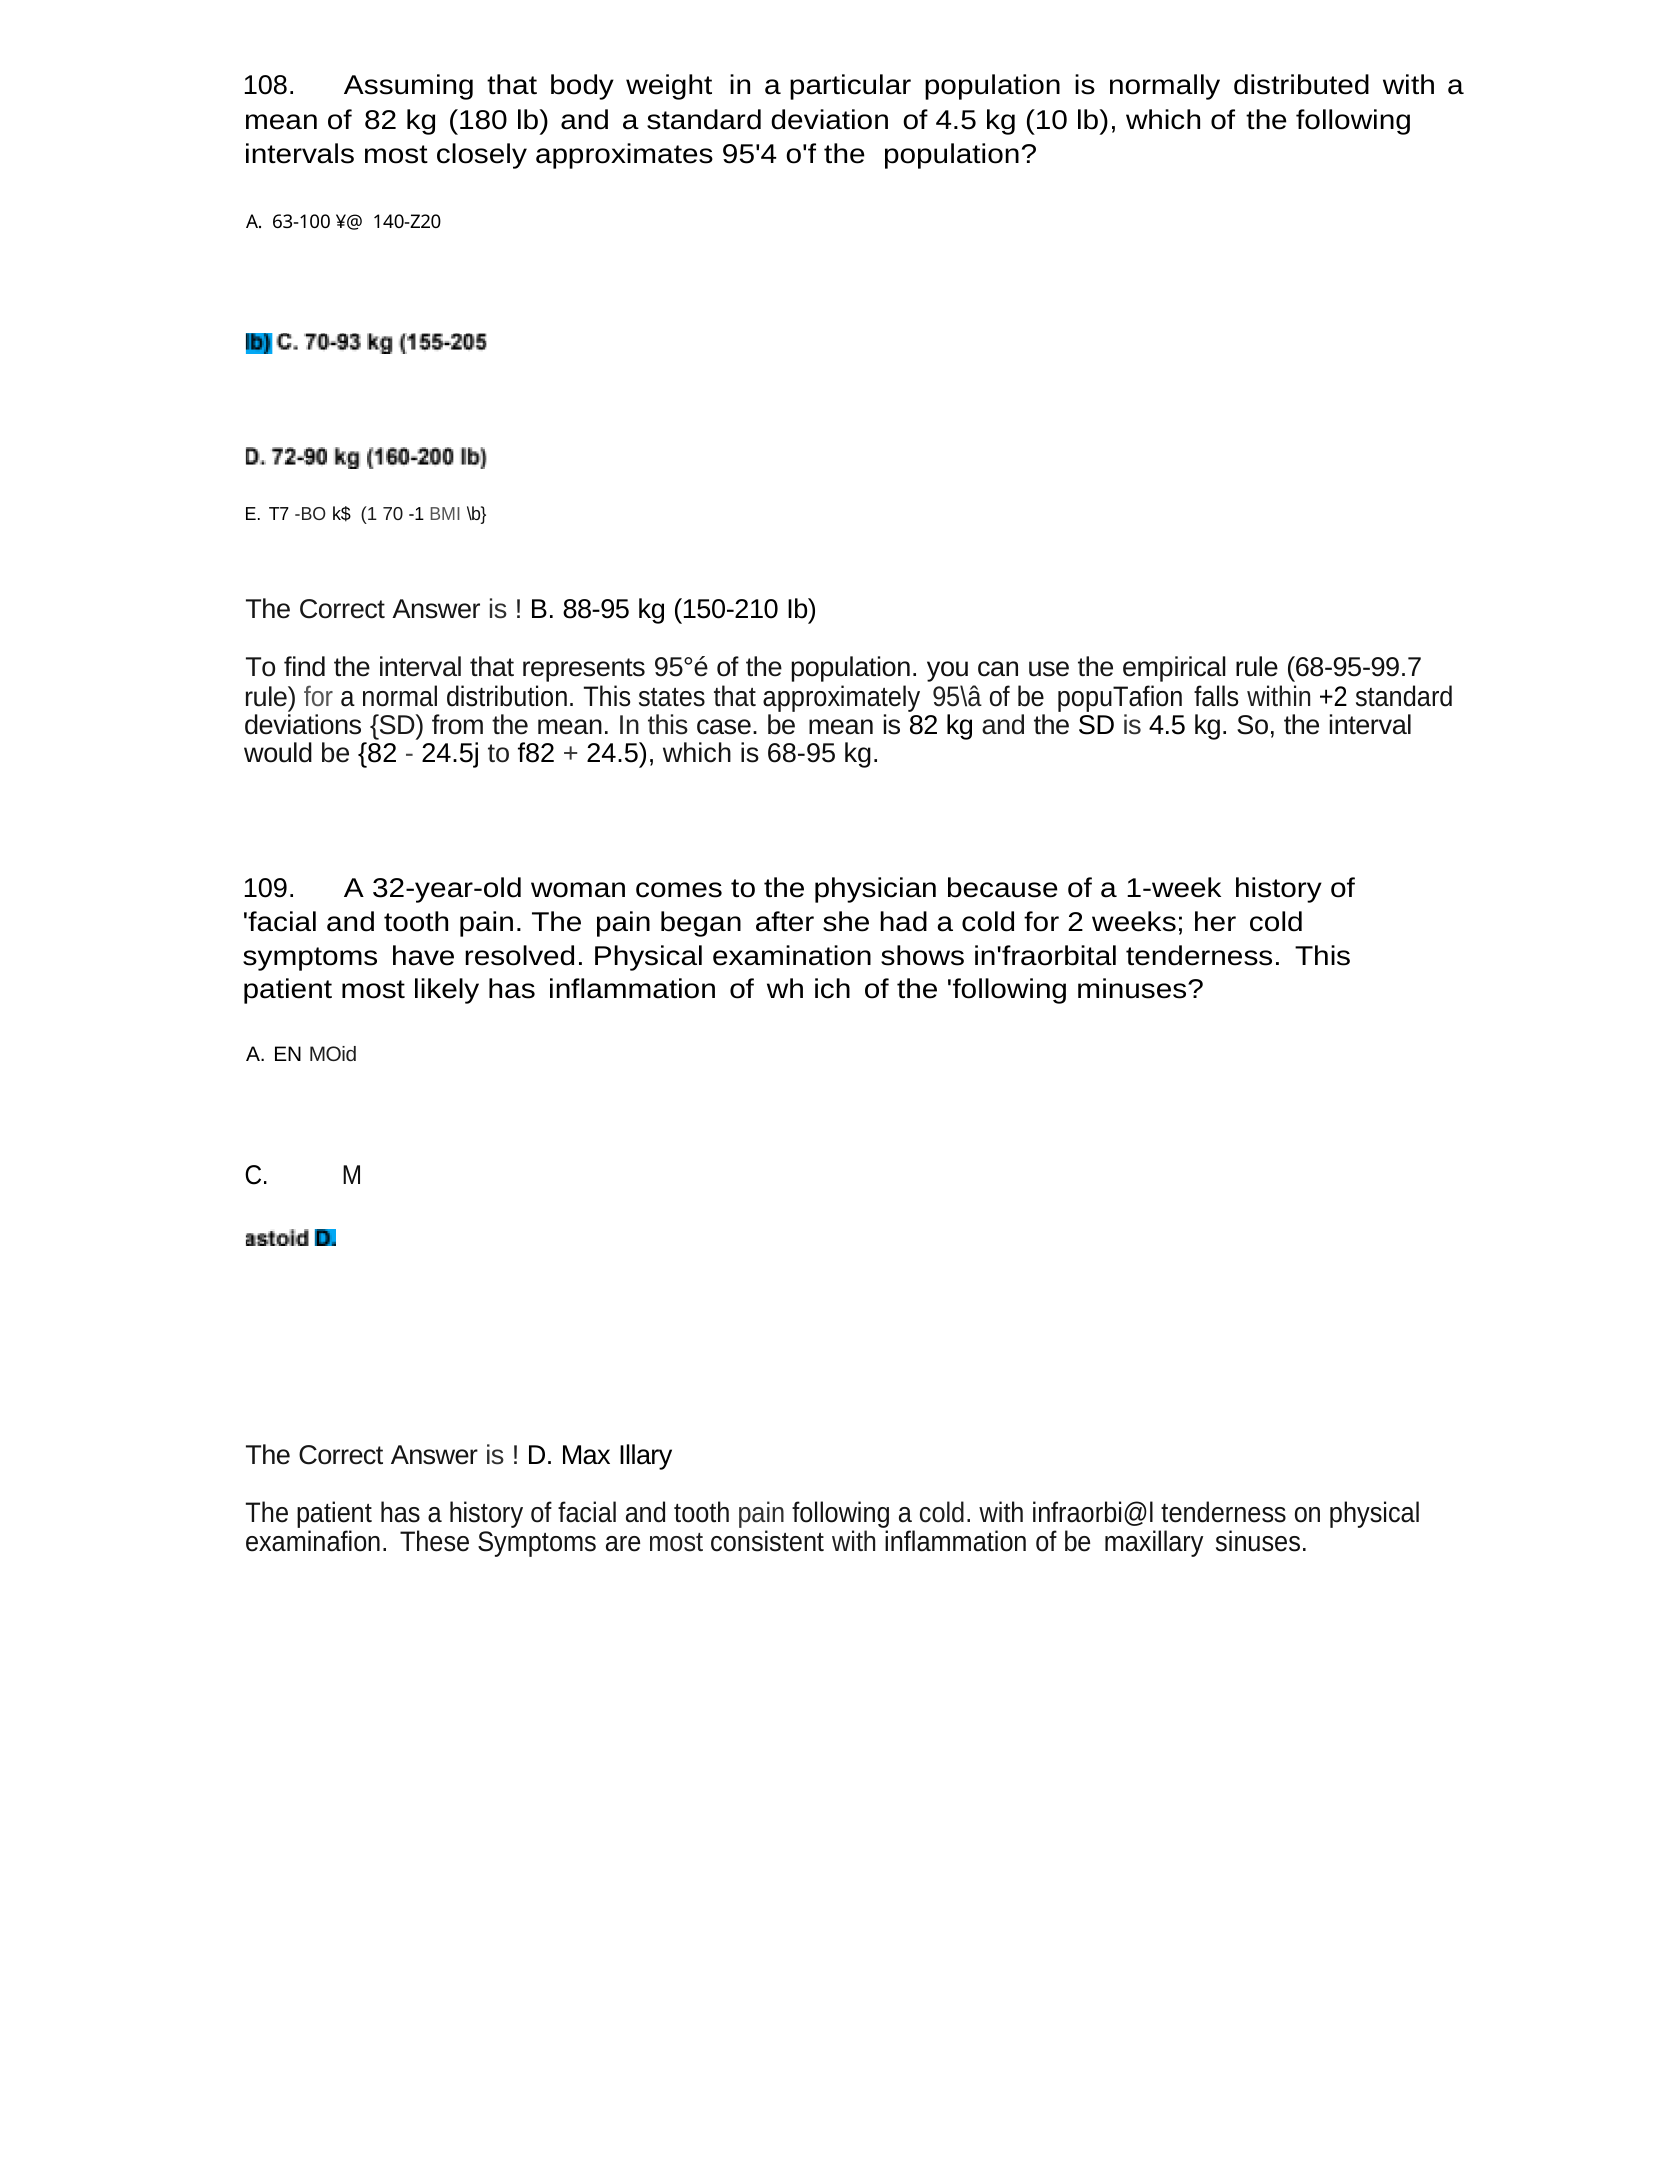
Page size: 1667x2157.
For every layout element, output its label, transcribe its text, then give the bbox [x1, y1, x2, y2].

list Assuming that body weight in a particular population is normally distributed with a mean of 82 kg (180 lb) and a standard deviation of 4.5 kg (10 lb), which of the following intervals most closely approximates 95'4 o'f the population? [243, 69, 1470, 169]
text The Correct Answer is ! D. Max Illary [245, 1439, 1504, 1470]
text The Correct Answer is ! B. 88-95 kg (150-210 Ib) [245, 593, 1504, 624]
list EN MOid [246, 1042, 1504, 1066]
picture [245, 1229, 314, 1246]
list A 32-year-old woman comes to the physician because of a 1-week history of 'facial and tooth pain. The pain began after she had a cold for 2 weeks; her cold symptoms have resolved. Physical examination shows in'fraorbital tenderness. This patient most likely has inflammation of wh ich of the 'following minuses? [242, 872, 1382, 1004]
text C. M [244, 1159, 1504, 1190]
list 63-100 ¥@ 140-Z20 [246, 208, 1504, 233]
text E. T7 -BO k$ (1 70 -1 BMI \b} [244, 503, 1504, 525]
picture [245, 447, 487, 469]
text The patient has a history of facial and tooth pain following a cold. with infraorbi@l tenderness on physical examinafion. These Symptoms are most consistent with inflammation of be maxillary sinuses. [245, 1499, 1504, 1557]
text To find the interval that represents 95°é of the population. you can use the empirical rule (68-95-99.7 rule) for a normal distribution. This states that approximately 95\â of be popuTafion falls within +2 standard deviations {SD) from the mean. In this case. be mean is 82 kg and the SD is 4.5 kg. So, the interval would be {82 - 24.5j to f82 + 24.5), which is 68-95 kg. [244, 654, 1464, 769]
picture [273, 333, 487, 354]
